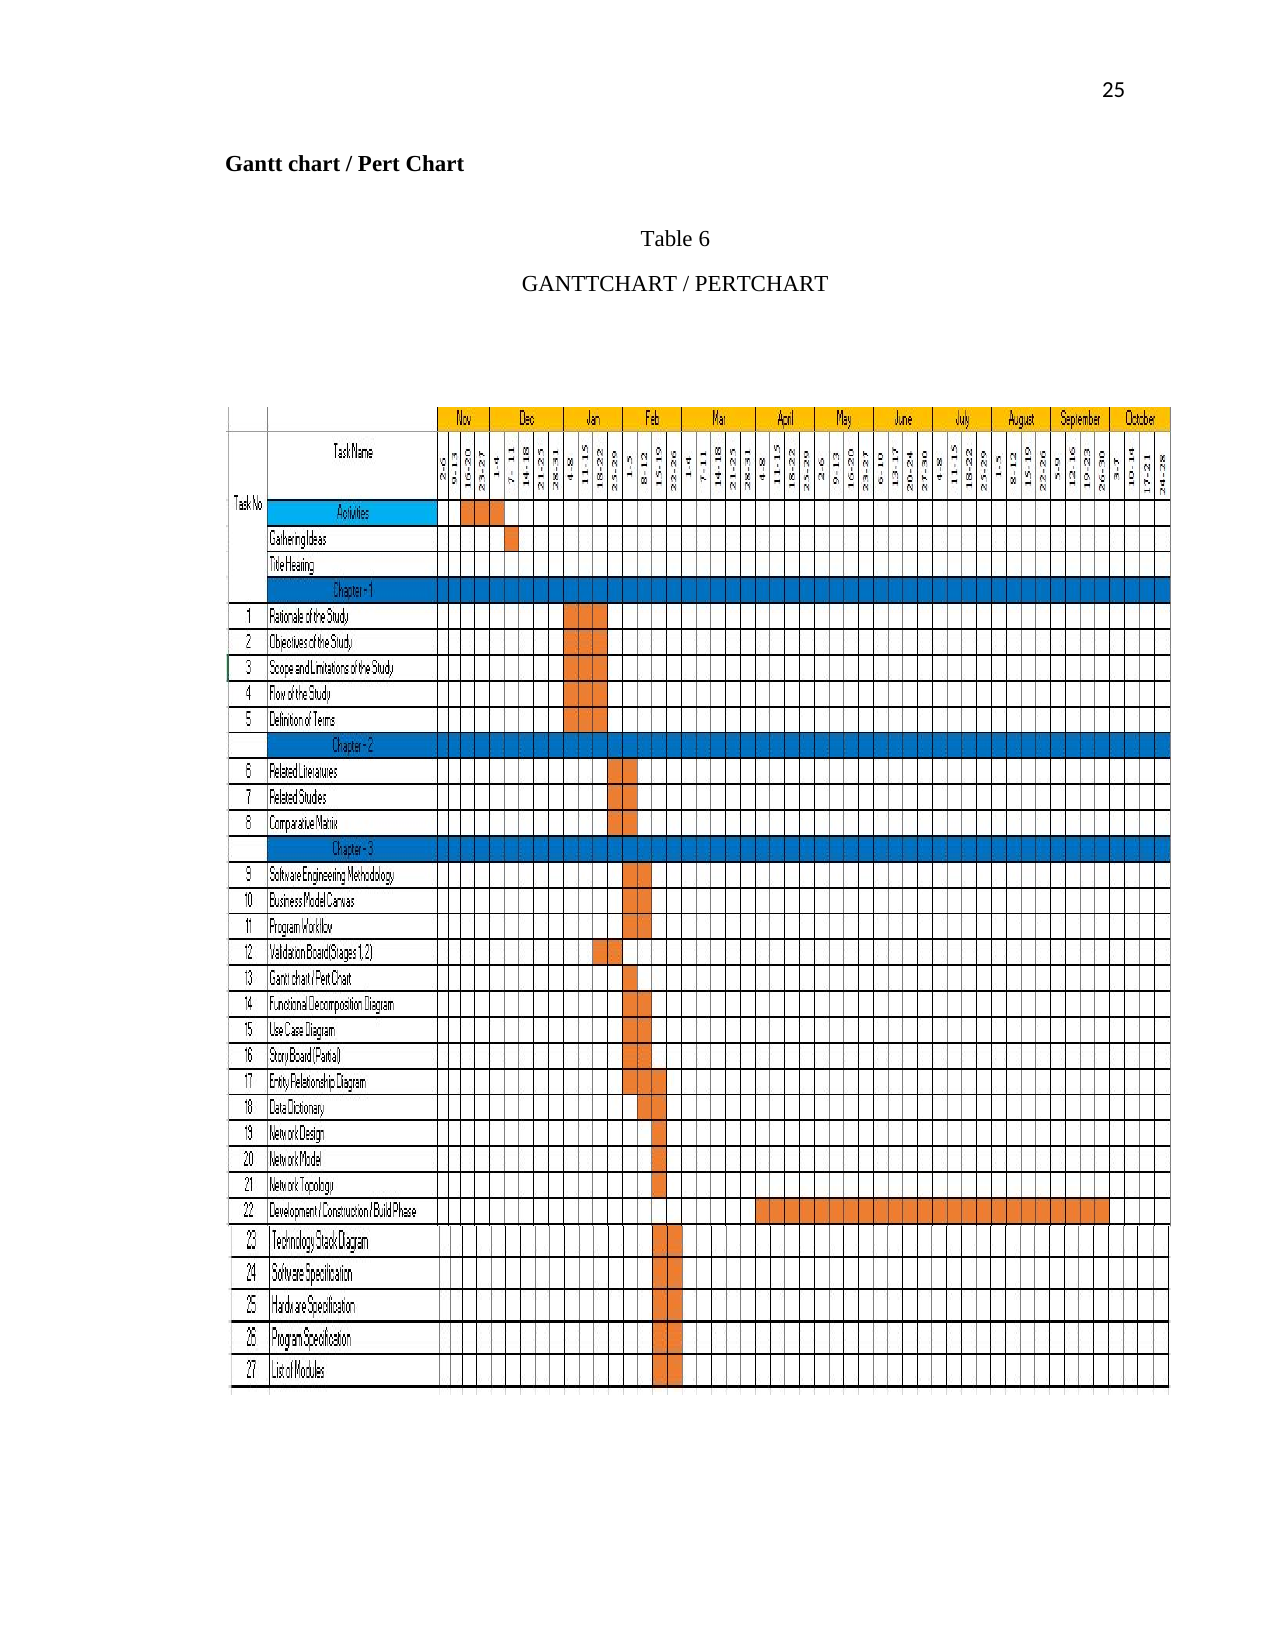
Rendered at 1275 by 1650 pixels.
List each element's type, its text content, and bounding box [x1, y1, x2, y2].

picture [226, 407, 1171, 1395]
text Table 6 [225, 225, 1125, 252]
text GANTTCHART / PERTCHART [225, 270, 1125, 297]
subtitle Gantt chart / Pert Chart [225, 150, 1125, 176]
